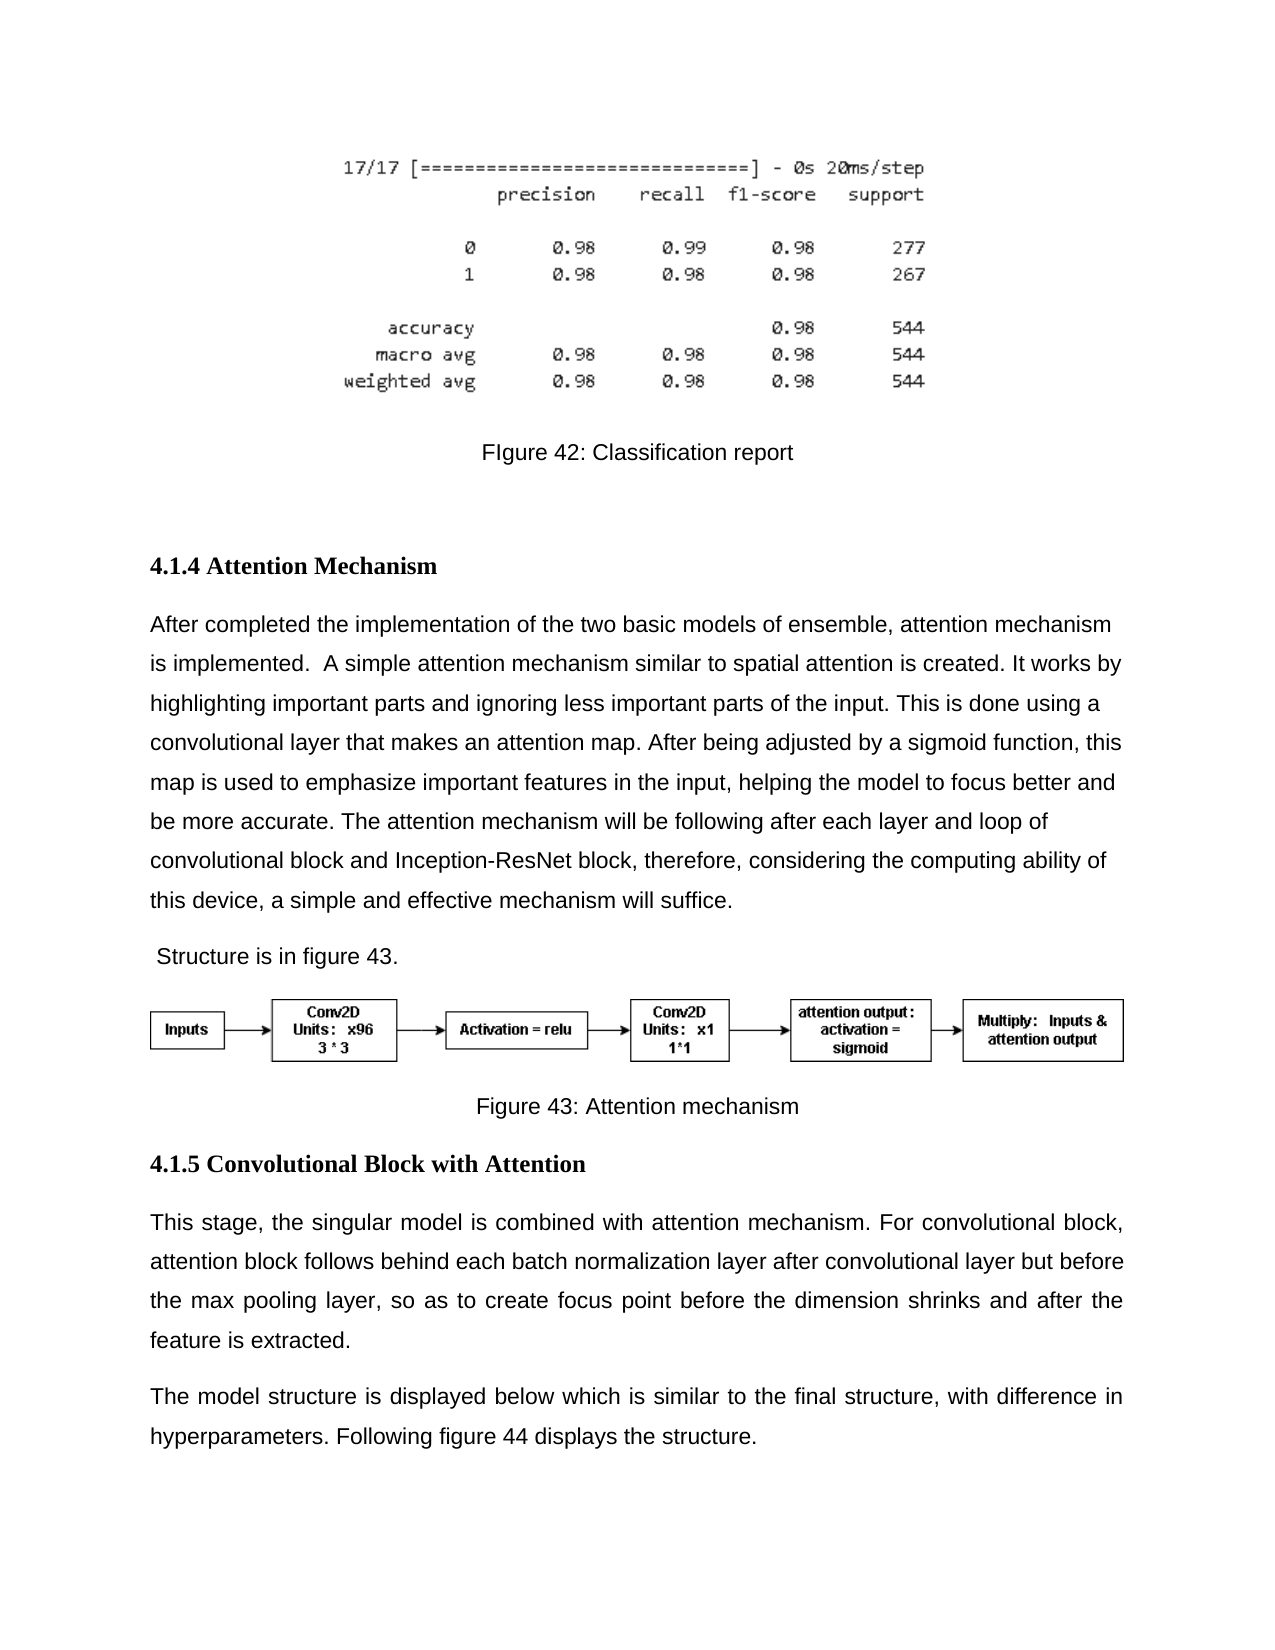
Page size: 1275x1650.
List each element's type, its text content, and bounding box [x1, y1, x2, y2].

text 4.1.4 Attention Mechanism [150, 551, 1125, 579]
text Structure is in figure 43. [150, 943, 1125, 969]
text 4.1.5 Convolutional Block with Attention [150, 1149, 1125, 1177]
picture [150, 999, 1124, 1062]
text This stage, the singular model is combined with attention mechanism. For convolutional block, attention block follows behind each batch normalization layer after convolutional layer but before the max pooling layer, so as to create focus point before the dimension shrinks and after the feature is extracted. [150, 1208, 1125, 1353]
text FIgure 42: Classification report [150, 438, 1125, 465]
text After completed the implementation of the two basic models of ensemble, attention mechanism is implemented. A simple attention mechanism similar to spatial attention is created. It works by highlighting important parts and ignoring less important parts of the input. This is done using a convolutional layer that makes an attention map. After being adjusted by a sigmoid function, this map is used to emphasize important features in the input, helping the model to focus better and be more accurate. The attention mechanism will be following after each layer and loop of convolutional block and Inception-ResNet block, therefore, considering the computing ability of this device, a simple and effective mechanism will suffice. [150, 611, 1125, 913]
text Figure 43: Attention mechanism [150, 1093, 1125, 1119]
text The model structure is displayed below which is similar to the final structure, with difference in hyperparameters. Following figure 44 displays the structure. [150, 1383, 1125, 1449]
picture [339, 150, 936, 408]
